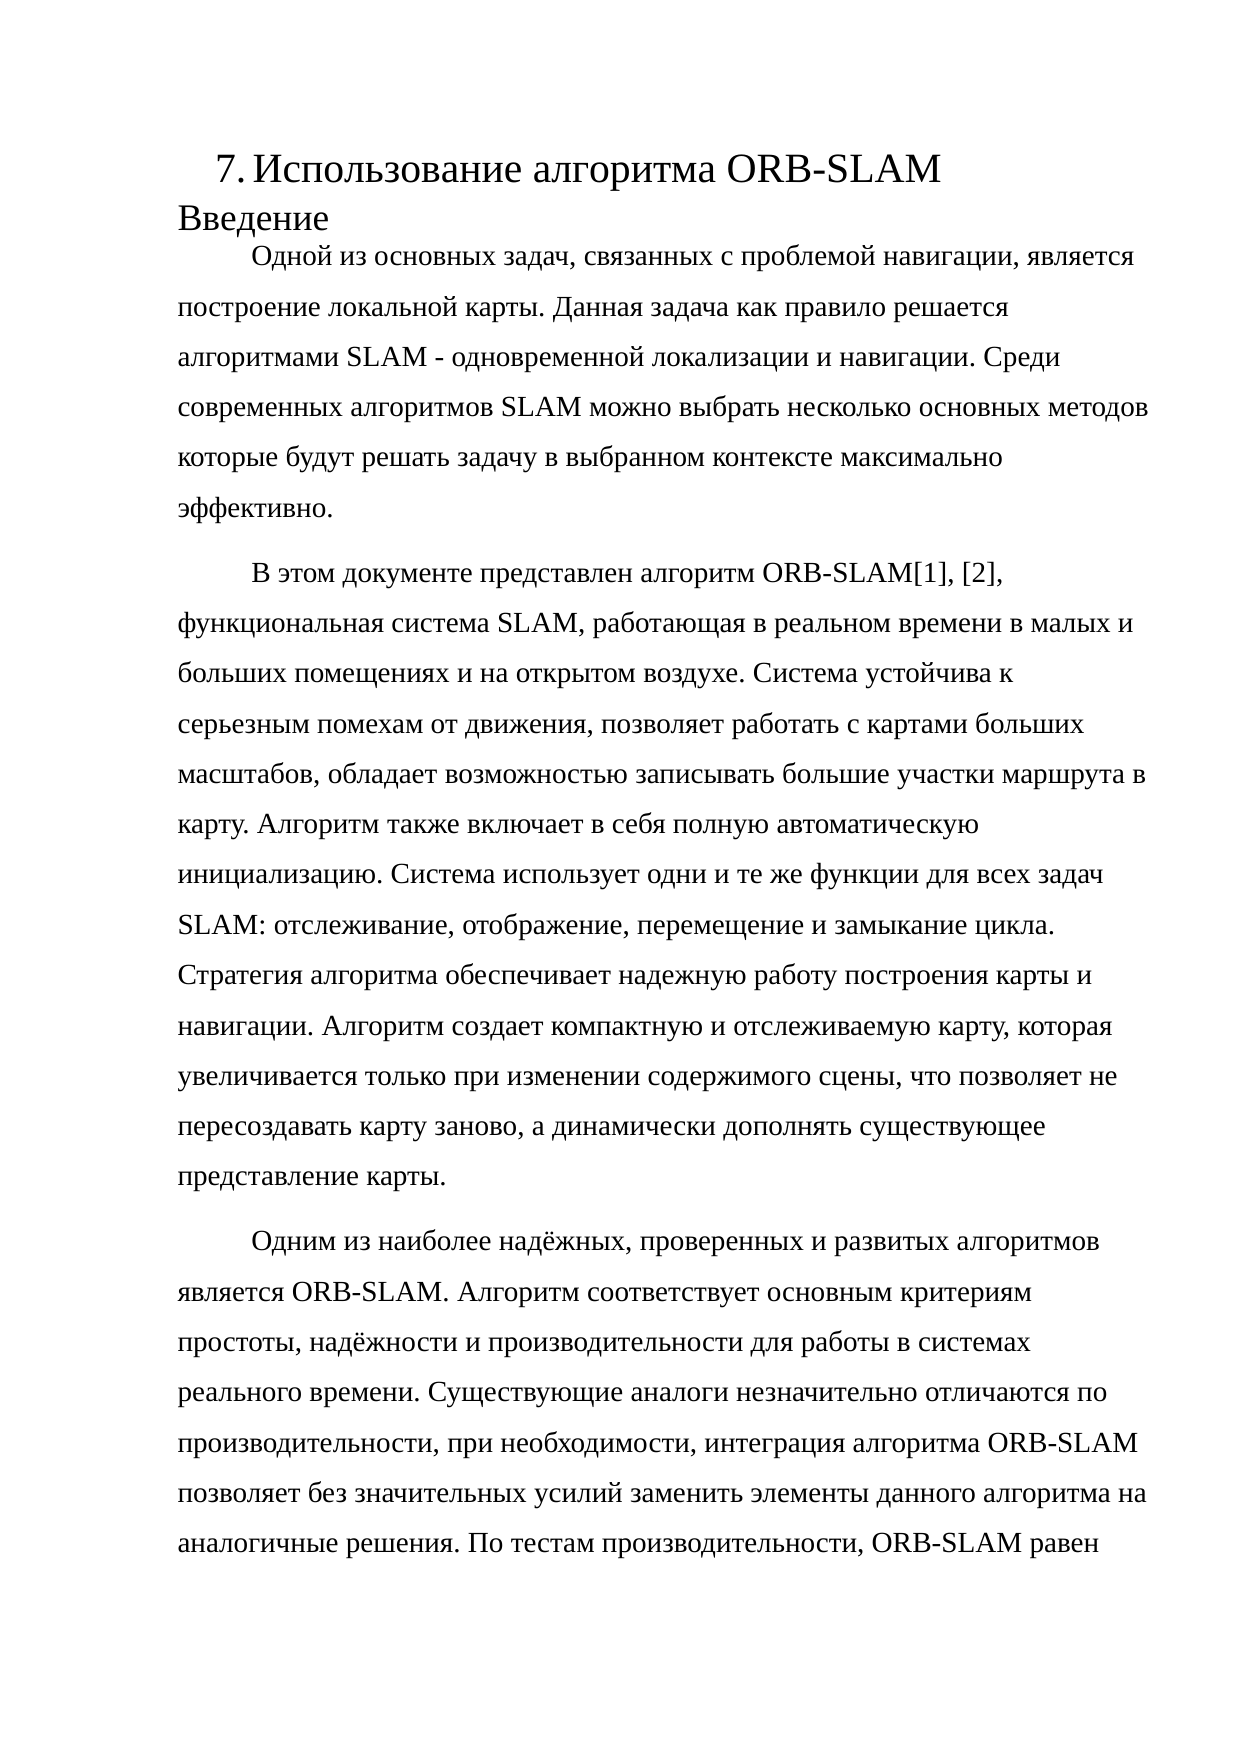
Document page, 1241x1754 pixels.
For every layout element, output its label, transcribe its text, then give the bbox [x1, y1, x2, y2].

subtitle Введение [177, 195, 1152, 238]
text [177, 1223, 1152, 1559]
text Одной из основных задач, связанных с проблемой навигации, является построение локальной карты. Данная задача как правило решается алгоритмами SLAM - одновременной локализации и навигации. Среди современных алгоритмов SLAM можно выбрать несколько основных методов которые будут решать задачу в выбранном контексте максимально эффективно. [177, 238, 1152, 523]
subtitle Использование алгоритма ORB-SLAM [215, 143, 1152, 191]
text В этом документе представлен алгоритм ORB-SLAM[1], [2], функциональная система SLAM, работающая в реальном времени в малых и больших помещениях и на открытом воздухе. Система устойчива к серьезным помехам от движения, позволяет работать с картами больших масштабов, обладает возможностью записывать большие участки маршрута в карту. Алгоритм также включает в себя полную автоматическую инициализацию. Система использует одни и те же функции для всех задач SLAM: отслеживание, отображение, перемещение и замыкание цикла. Стратегия алгоритма обеспечивает надежную работу построения карты и навигации. Алгоритм создает компактную и отслеживаемую карту, которая увеличивается только при изменении содержимого сцены, что позволяет не пересоздавать карту заново, а динамически дополнять существующее представление карты. [177, 555, 1152, 1192]
